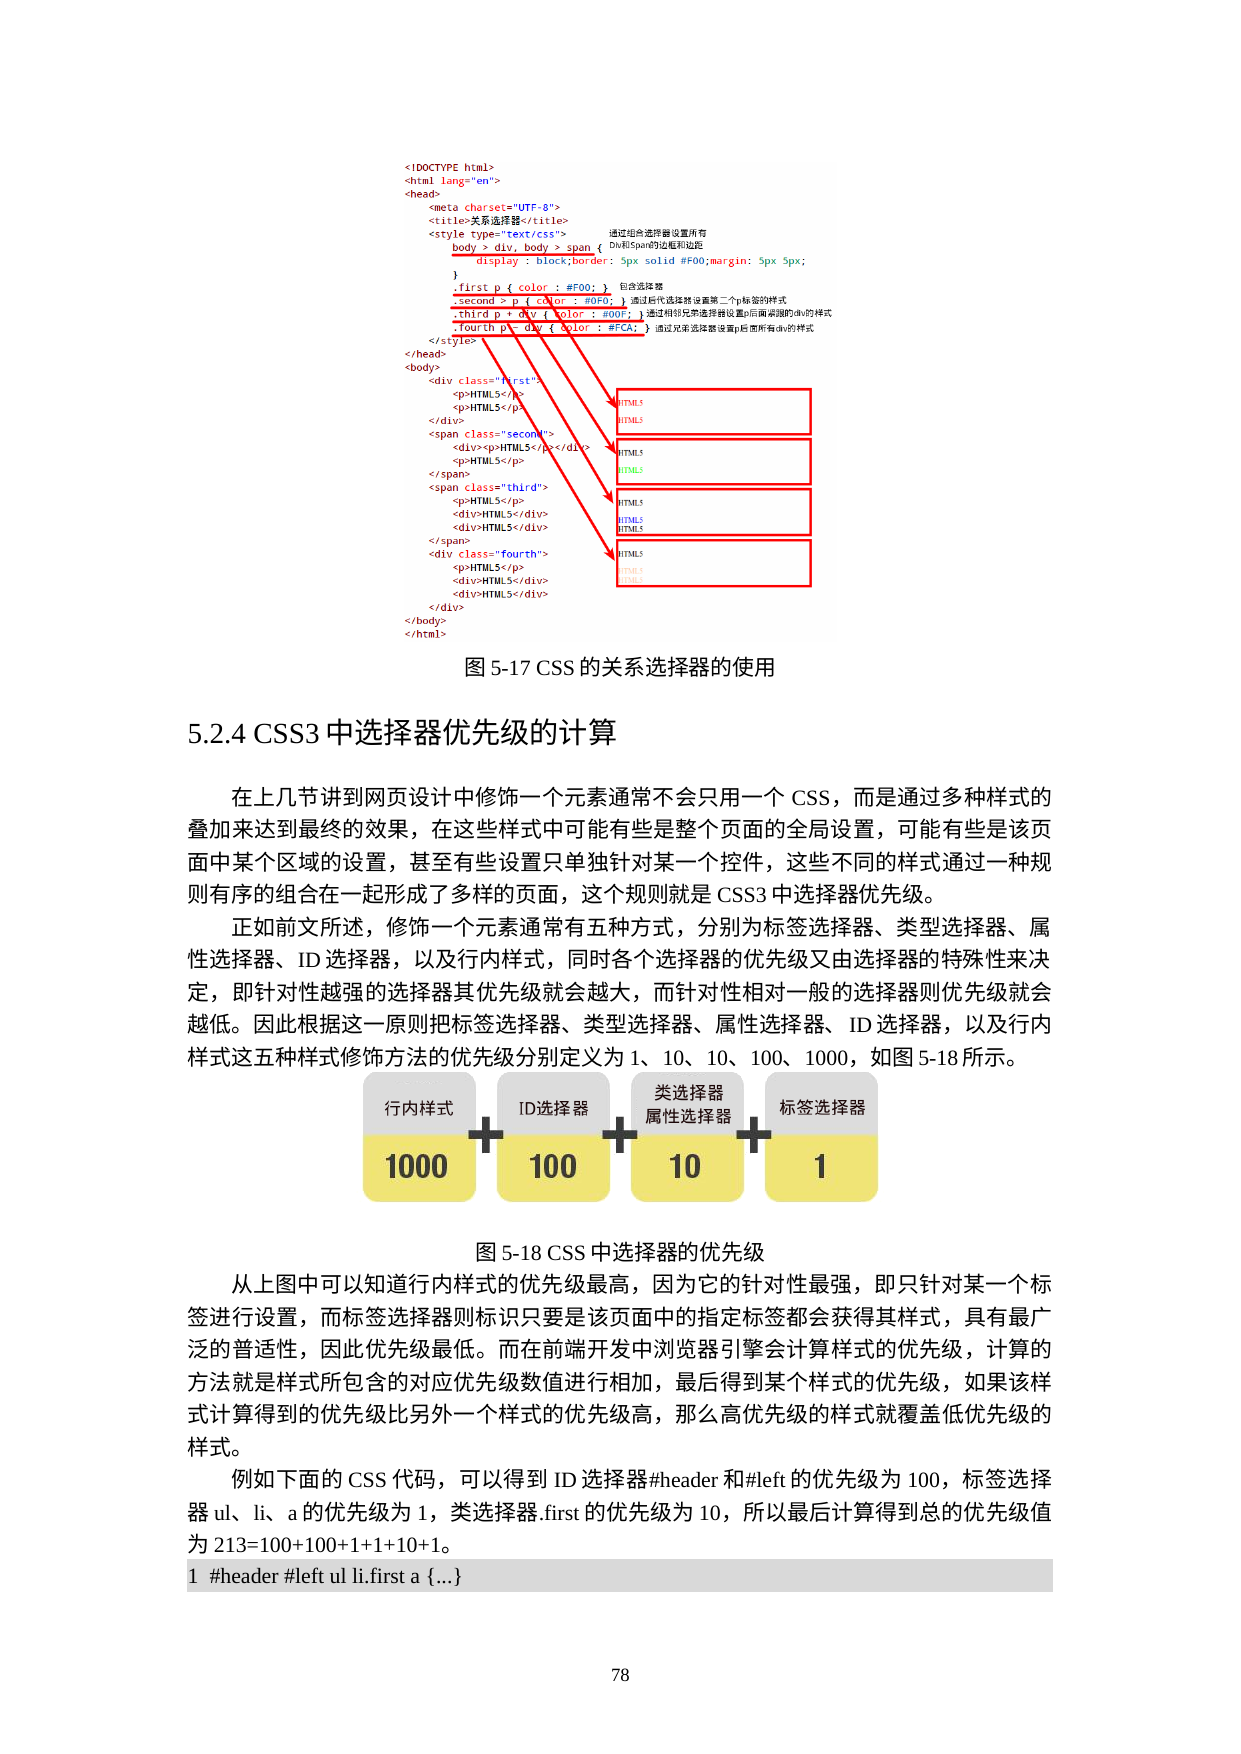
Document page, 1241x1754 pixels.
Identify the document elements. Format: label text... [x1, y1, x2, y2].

text 从上图中可以知道行内样式的优先级最高，因为它的针对性最强，即只针对某一个标签进行设置，而标签选择器则标识只要是该页面中的指定标签都会获得其样式，具有最广泛的普适性，因此优先级最低。而在前端开发中浏览器引擎会计算样式的优先级，计算的方法就是样式所包含的对应优先级数值进行相加，最后得到某个样式的优先级，如果该样式计算得到的优先级比另外一个样式的优先级高，那么高优先级的样式就覆盖低优先级的样式。 [187, 1267, 1053, 1462]
text 正如前文所述，修饰一个元素通常有五种方式，分别为标签选择器、类型选择器、属性选择器、ID选择器，以及行内样式，同时各个选择器的优先级又由选择器的特殊性来决定，即针对性越强的选择器其优先级就会越大，而针对性相对一般的选择器则优先级就会越低。因此根据这一原则把标签选择器、类型选择器、属性选择器、ID选择器，以及行内样式这五种样式修饰方法的优先级分别定义为1、10、10、100、1000，如图5-18所示。 [187, 909, 1053, 1072]
text 例如下面的CSS代码，可以得到ID选择器#header和#left的优先级为100，标签选择器ul、li、a的优先级为1，类选择器.first的优先级为10，所以最后计算得到总的优先级值为213=100+100+1+1+10+1。 [187, 1462, 1053, 1559]
picture [356, 1072, 884, 1203]
text 图5-17 CSS的关系选择器的使用 [187, 649, 1053, 682]
text 图5-18 CSS中选择器的优先级 [187, 1234, 1053, 1267]
text 在上几节讲到网页设计中修饰一个元素通常不会只用一个CSS，而是通过多种样式的叠加来达到最终的效果，在这些样式中可能有些是整个页面的全局设置，可能有些是该页面中某个区域的设置，甚至有些设置只单独针对某一个控件，这些不同的样式通过一种规则有序的组合在一起形成了多样的页面，这个规则就是CSS3中选择器优先级。 [187, 779, 1053, 909]
subtitle 5.2.4 CSS3中选择器优先级的计算 [187, 698, 1053, 763]
picture [403, 162, 837, 642]
text 1 #header #left ul li.first a {...} [187, 1559, 1053, 1592]
